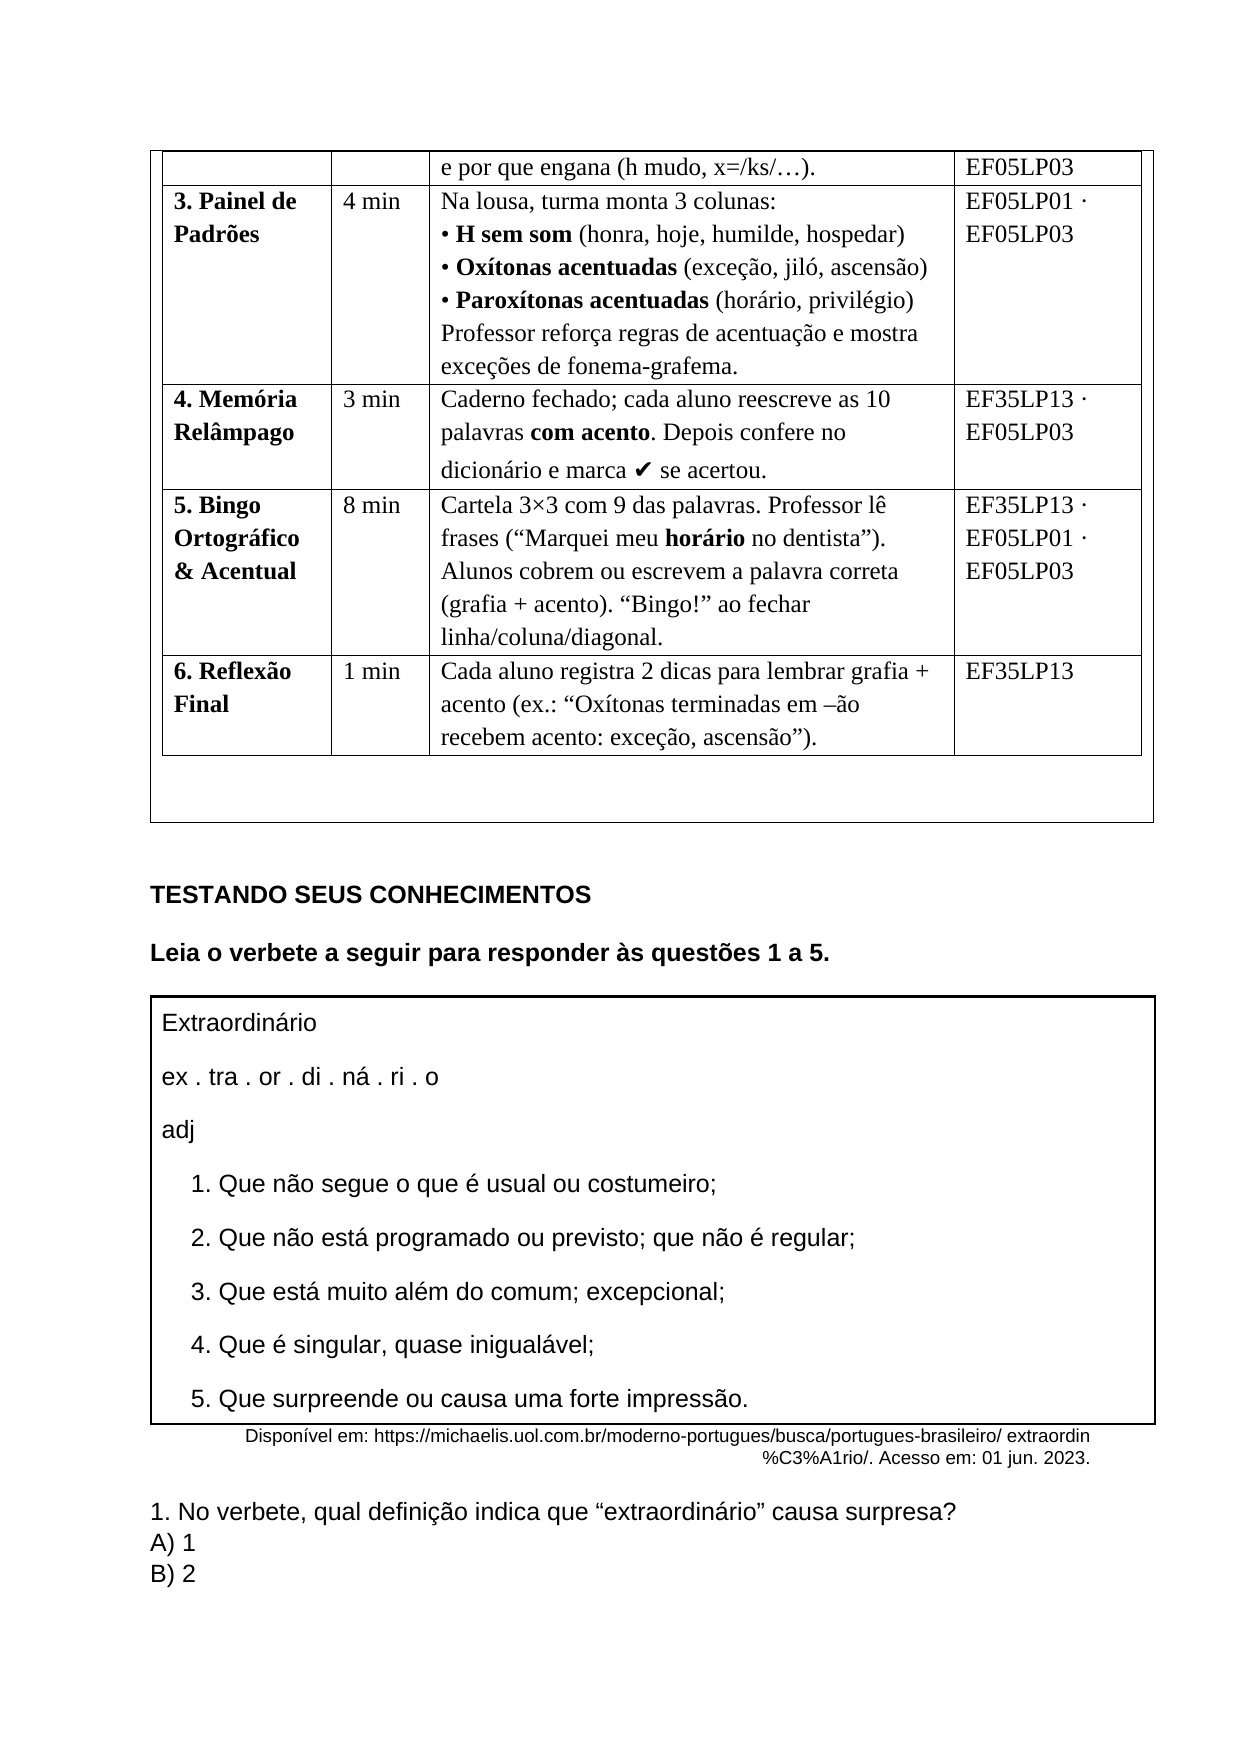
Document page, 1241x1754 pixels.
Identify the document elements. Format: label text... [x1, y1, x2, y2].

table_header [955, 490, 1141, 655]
text Disponível em: https://michaelis.uol.com.br/moderno-portugues/busca/portugues-brasileiro/ extraordin%C3%A1rio/. Acesso em: 01 jun. 2023. [150, 1425, 1090, 1468]
text TESTANDO SEUS CONHECIMENTOS [150, 880, 1090, 909]
text Leia o verbete a seguir para responder às questões 1 a 5. [150, 938, 1090, 967]
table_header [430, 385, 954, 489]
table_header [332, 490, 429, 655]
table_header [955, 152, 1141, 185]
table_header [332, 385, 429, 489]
text A) 1 [150, 1528, 1090, 1557]
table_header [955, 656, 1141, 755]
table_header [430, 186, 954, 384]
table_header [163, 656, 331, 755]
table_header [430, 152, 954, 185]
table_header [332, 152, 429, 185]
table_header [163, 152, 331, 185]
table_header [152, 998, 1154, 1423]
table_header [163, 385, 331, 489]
text B) 2 [150, 1559, 1090, 1588]
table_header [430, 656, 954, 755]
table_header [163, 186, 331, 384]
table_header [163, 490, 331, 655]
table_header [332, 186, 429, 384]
text 1. No verbete, qual definição indica que “extraordinário” causa surpresa? [150, 1497, 1090, 1526]
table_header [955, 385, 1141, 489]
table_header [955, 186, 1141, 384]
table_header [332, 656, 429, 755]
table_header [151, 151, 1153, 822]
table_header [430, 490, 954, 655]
